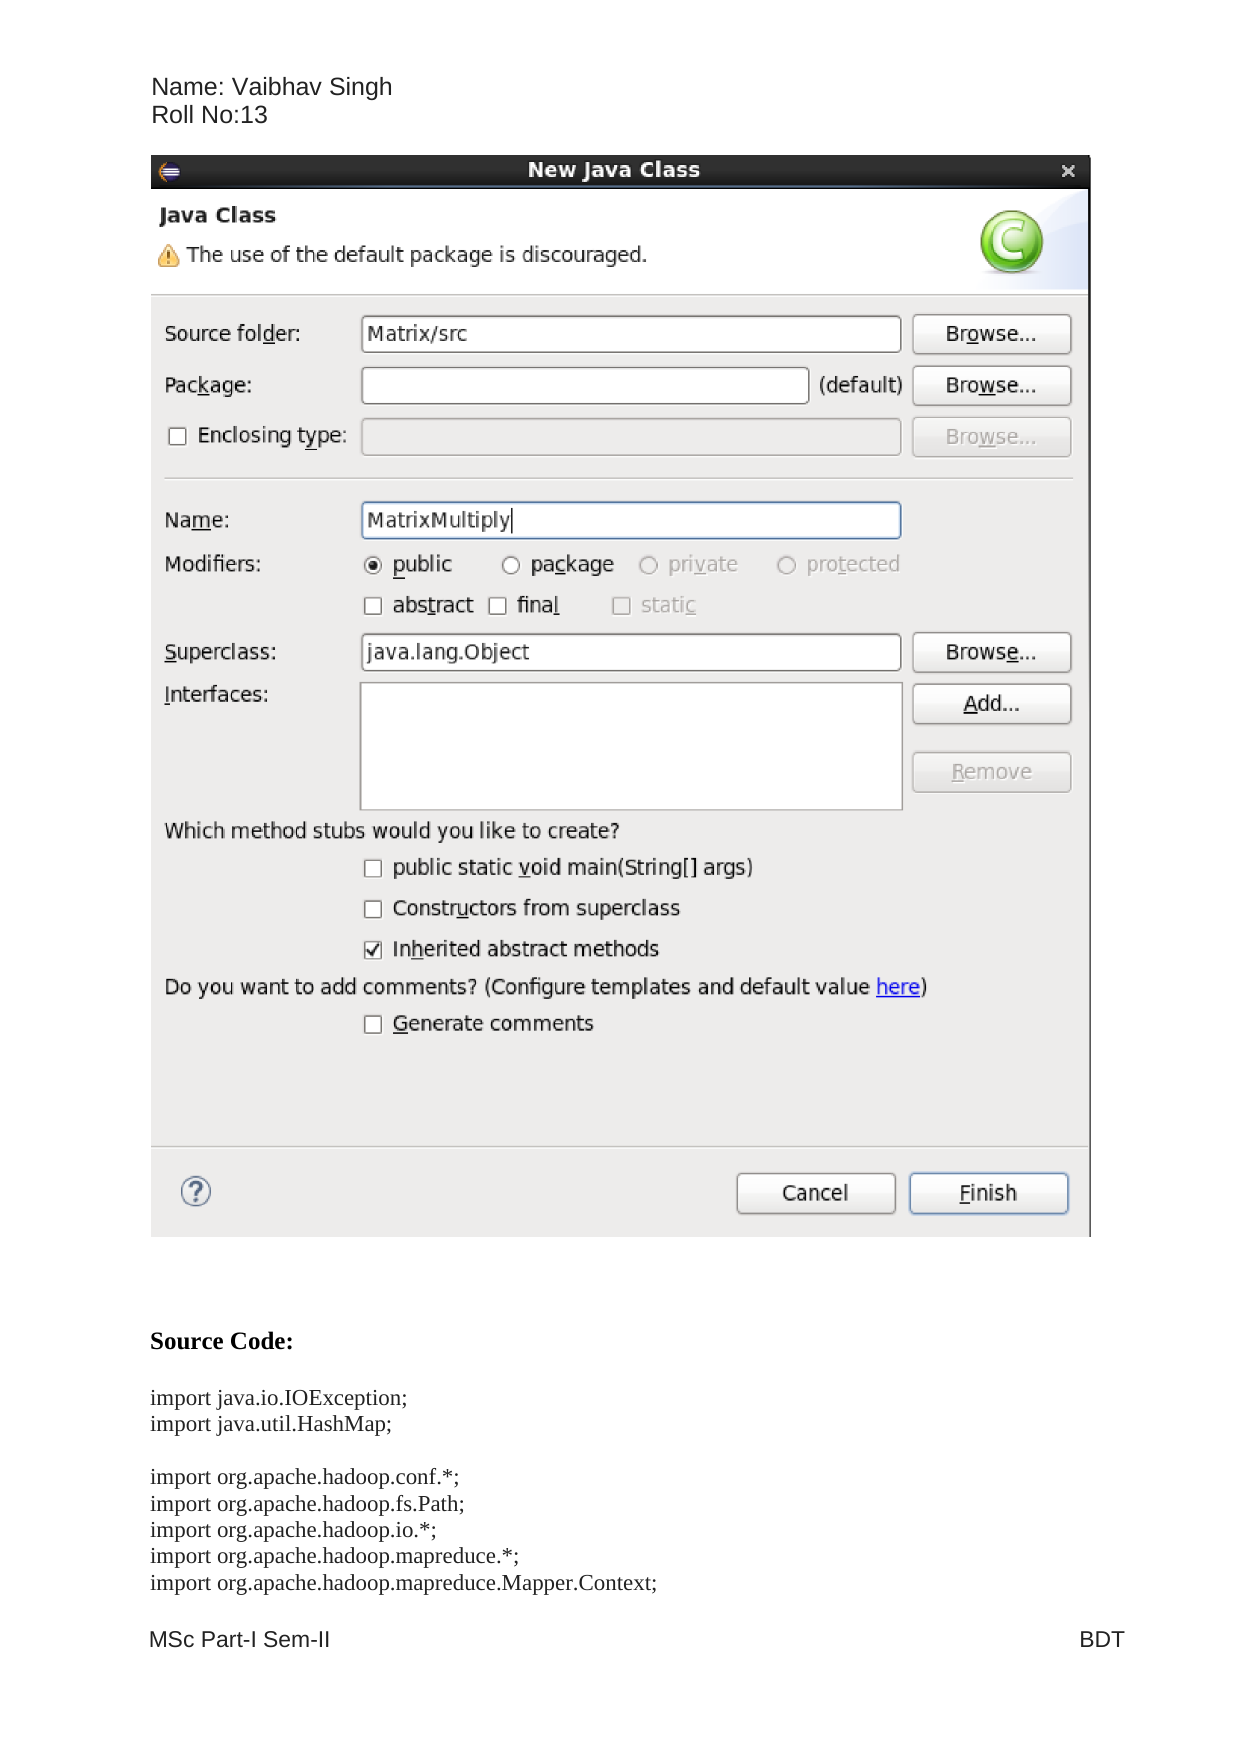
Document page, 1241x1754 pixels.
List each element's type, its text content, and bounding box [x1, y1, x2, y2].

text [150, 1384, 1090, 1595]
picture [150, 155, 1091, 1237]
text Source Code: [150, 1326, 1090, 1355]
